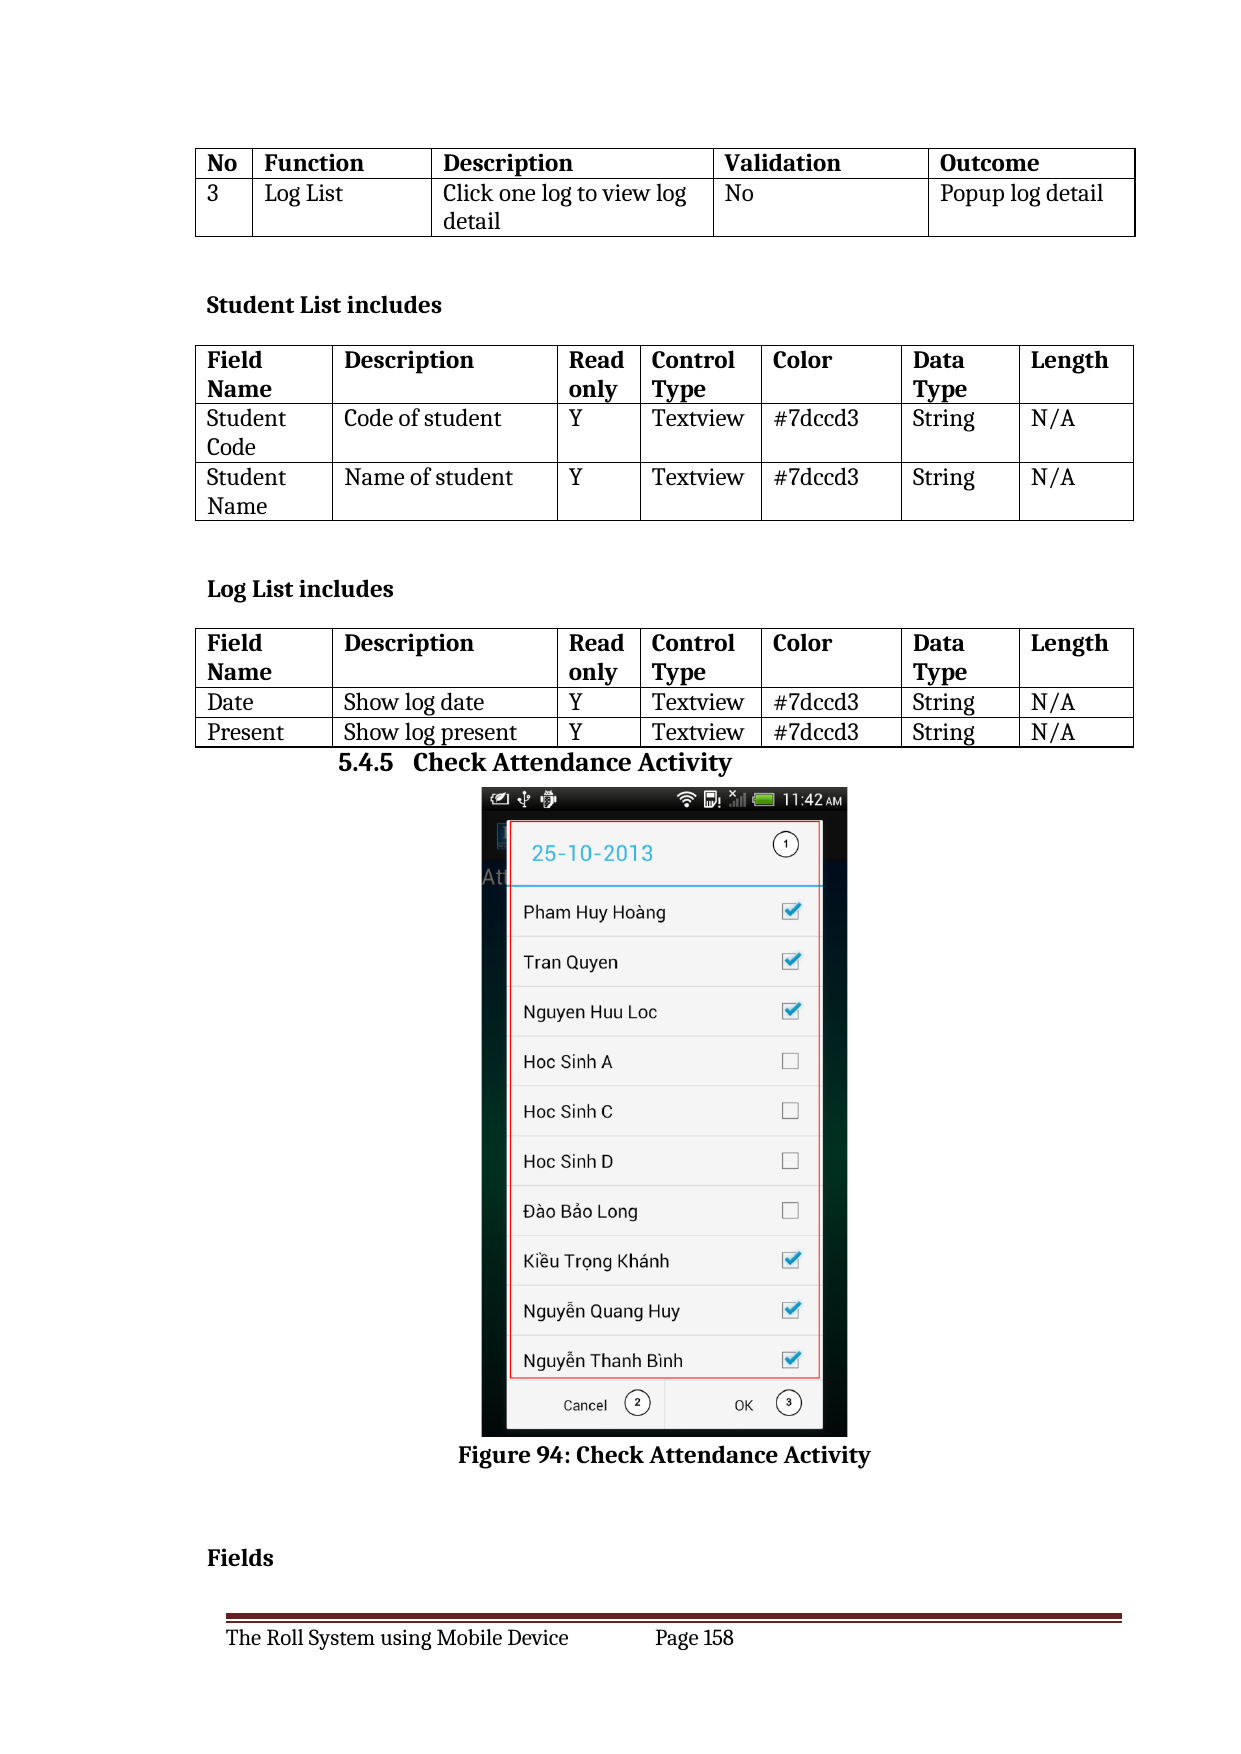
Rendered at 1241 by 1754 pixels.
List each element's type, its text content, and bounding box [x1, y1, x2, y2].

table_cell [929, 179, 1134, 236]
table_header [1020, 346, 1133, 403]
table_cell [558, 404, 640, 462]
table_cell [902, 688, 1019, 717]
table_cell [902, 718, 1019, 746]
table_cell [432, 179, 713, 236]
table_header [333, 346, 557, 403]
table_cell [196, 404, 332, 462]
picture [481, 787, 848, 1437]
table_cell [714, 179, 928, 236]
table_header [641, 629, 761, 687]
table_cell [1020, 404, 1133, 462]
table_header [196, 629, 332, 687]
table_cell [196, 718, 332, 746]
subtitle Check Attendance Activity [338, 748, 1122, 779]
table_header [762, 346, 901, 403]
text Fields [207, 1544, 1122, 1572]
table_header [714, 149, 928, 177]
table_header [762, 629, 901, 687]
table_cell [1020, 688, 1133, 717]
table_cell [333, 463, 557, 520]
text Figure 94: Check Attendance Activity [207, 1441, 1122, 1470]
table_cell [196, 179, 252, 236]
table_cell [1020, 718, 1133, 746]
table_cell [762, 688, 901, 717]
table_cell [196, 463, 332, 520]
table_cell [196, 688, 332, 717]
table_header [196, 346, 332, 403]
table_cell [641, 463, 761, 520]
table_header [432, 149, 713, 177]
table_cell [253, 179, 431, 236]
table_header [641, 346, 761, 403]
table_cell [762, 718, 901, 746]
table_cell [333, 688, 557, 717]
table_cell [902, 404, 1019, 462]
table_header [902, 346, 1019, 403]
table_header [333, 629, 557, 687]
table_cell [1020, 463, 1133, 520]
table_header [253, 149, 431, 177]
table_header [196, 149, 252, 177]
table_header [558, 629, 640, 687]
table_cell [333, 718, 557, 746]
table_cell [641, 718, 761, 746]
text Student List includes [207, 291, 1122, 320]
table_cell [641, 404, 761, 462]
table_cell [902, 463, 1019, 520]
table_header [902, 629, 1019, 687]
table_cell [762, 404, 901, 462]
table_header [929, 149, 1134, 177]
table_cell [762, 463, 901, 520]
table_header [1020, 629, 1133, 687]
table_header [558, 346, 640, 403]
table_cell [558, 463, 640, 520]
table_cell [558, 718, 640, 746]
text Log List includes [207, 574, 1122, 603]
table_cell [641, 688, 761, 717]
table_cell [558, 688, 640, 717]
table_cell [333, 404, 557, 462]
